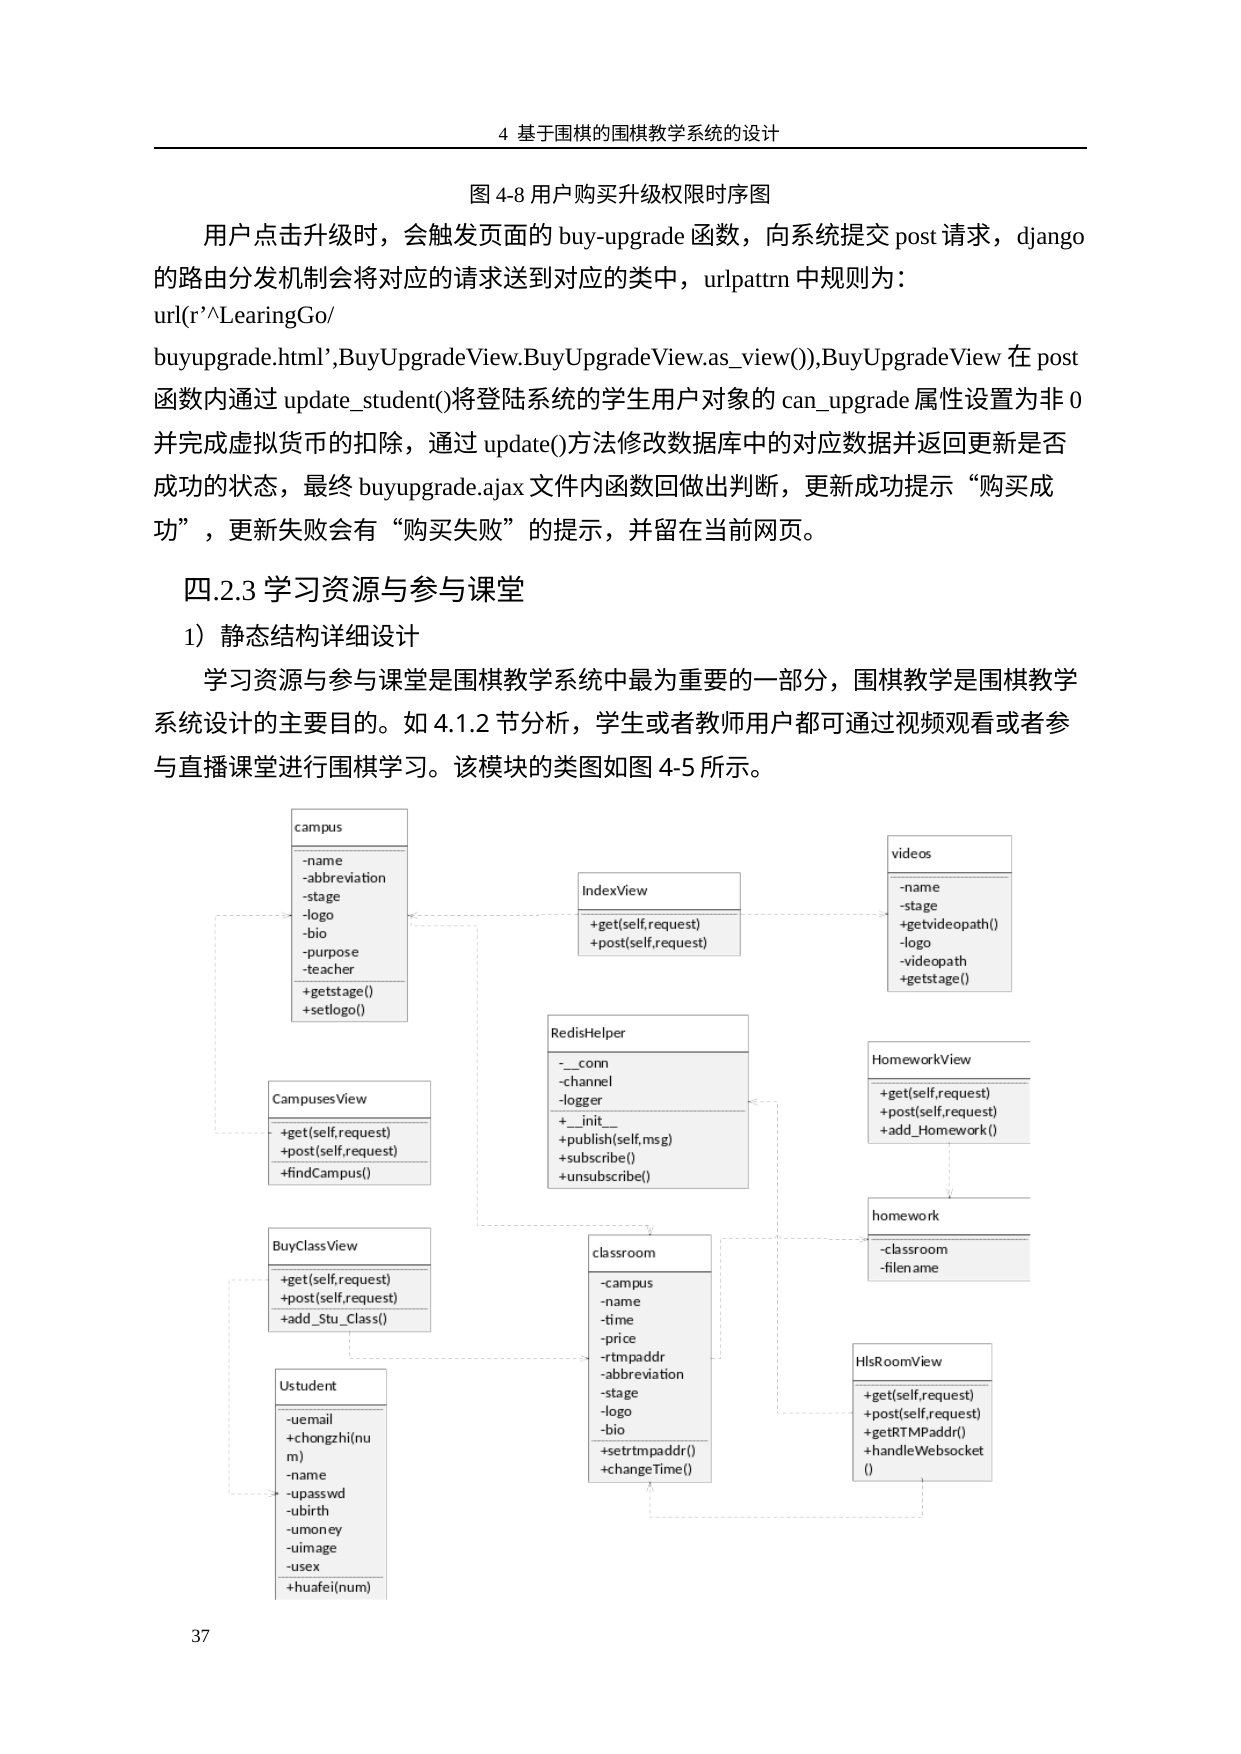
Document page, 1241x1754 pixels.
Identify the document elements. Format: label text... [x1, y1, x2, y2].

text 图4-8 用户购买升级权限时序图 [153, 177, 1087, 209]
text 用户点击升级时，会触发页面的buy-upgrade函数，向系统提交post请求，django的路由分发机制会将对应的请求送到对应的类中，urlpattrn中规则为：url(r’^LearingGo/buyupgrade.html’,BuyUpgradeView.BuyUpgradeView.as_view()),BuyUpgradeView在post函数内通过update_student()将登陆系统的学生用户对象的can_upgrade属性设置为非0并完成虚拟货币的扣除，通过update()方法修改数据库中的对应数据并返回更新是否成功的状态，最终buyupgrade.ajax文件内函数回做出判断，更新成功提示“购买成功”，更新失败会有“购买失败”的提示，并留在当前网页。 [153, 215, 1087, 546]
subtitle 学习资源与参与课堂 [183, 566, 1087, 608]
text 学习资源与参与课堂是围棋教学系统中最为重要的一部分，围棋教学是围棋教学系统设计的主要目的。如4.1.2节分析，学生或者教师用户都可通过视频观看或者参与直播课堂进行围棋学习。该模块的类图如图4-5所示。 [153, 660, 1087, 783]
subtitle 静态结构详细设计 [183, 617, 1087, 653]
